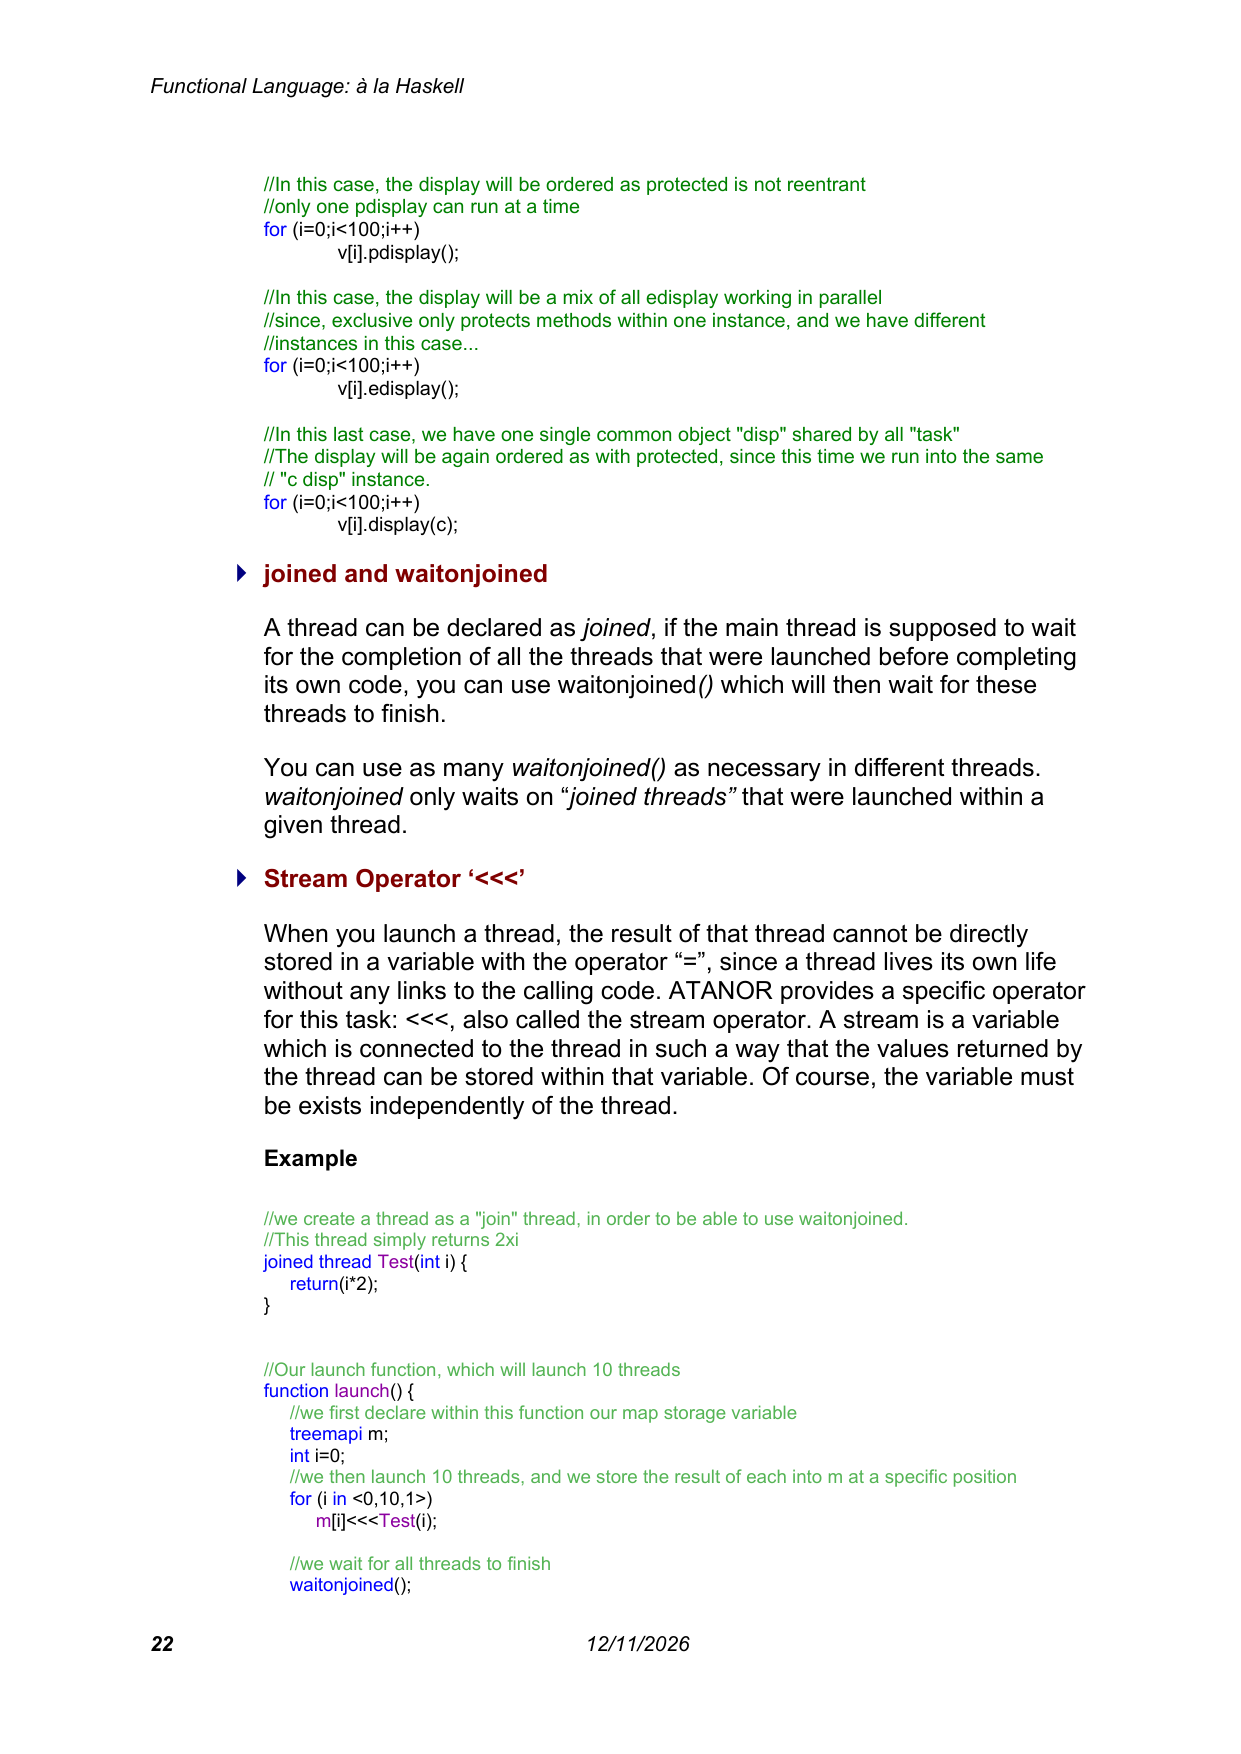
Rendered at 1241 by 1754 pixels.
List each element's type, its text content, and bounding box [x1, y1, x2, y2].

text treemapi m; [263, 1423, 1090, 1445]
text for (i in <0,10,1>) [263, 1488, 1090, 1509]
text function launch() { [263, 1380, 1090, 1402]
text int i=0; [263, 1445, 1090, 1466]
text waitonjoined(); [263, 1574, 1090, 1596]
text //This thread simply returns 2xi [263, 1229, 1090, 1251]
text v[i].pdisplay(); [263, 241, 1090, 263]
text //The display will be again ordered as with protected, since this time we run into the same [263, 445, 1090, 468]
text A thread can be declared as joined, if the main thread is supposed to wait for the completion of all the threads that were launched before completing its own code, you can use waitonjoined() which will then wait for these threads to finish. [263, 613, 1090, 728]
text //In this case, the display will be ordered as protected is not reentrant [263, 173, 1090, 195]
subtitle Example [263, 1145, 1090, 1171]
text //Our launch function, which will launch 10 threads [263, 1358, 1090, 1380]
text //since, exclusive only protects methods within one instance, and we have different [263, 309, 1090, 332]
text //only one pdisplay can run at a time [263, 195, 1090, 218]
text m[i]<<<Test(i); [263, 1509, 1090, 1531]
text //In this case, the display will be a mix of all edisplay working in parallel [263, 286, 1090, 309]
text //we first declare within this function our map storage variable [263, 1402, 1090, 1423]
text When you launch a thread, the result of that thread cannot be directly stored in a variable with the operator “=”, since a thread lives its own life without any links to the calling code. ATANOR provides a specific operator for this task: <<<, also called the stream operator. A stream is a variable which is connected to the thread in such a way that the values returned by the thread can be stored within that variable. Of course, the variable must be exists independently of the thread. [263, 918, 1090, 1120]
text //we then launch 10 threads, and we store the result of each into m at a specific position [263, 1466, 1090, 1488]
text joined thread Test(int i) { [263, 1251, 1090, 1272]
text return(i*2); [263, 1272, 1090, 1294]
text You can use as many waitonjoined() as necessary in different threads. waitonjoined only waits on “joined threads” that were launched within a given thread. [263, 753, 1090, 839]
text v[i].edisplay(); [263, 377, 1090, 400]
text //In this last case, we have one single common object "disp" shared by all "task" [263, 422, 1090, 445]
text // "c disp" instance. [263, 468, 1090, 491]
text for (i=0;i<100;i++) [263, 218, 1090, 241]
text //instances in this case... [263, 332, 1090, 354]
text } [263, 1294, 1090, 1315]
text v[i].display(c); [263, 513, 1090, 536]
text for (i=0;i<100;i++) [263, 491, 1090, 513]
subtitle Stream Operator ‘<<<’ [226, 864, 1090, 893]
subtitle joined and waitonjoined [226, 559, 1090, 588]
text //we create a thread as a "join" thread, in order to be able to use waitonjoined. [263, 1208, 1090, 1229]
text for (i=0;i<100;i++) [263, 354, 1090, 377]
text //we wait for all threads to finish [263, 1553, 1090, 1574]
